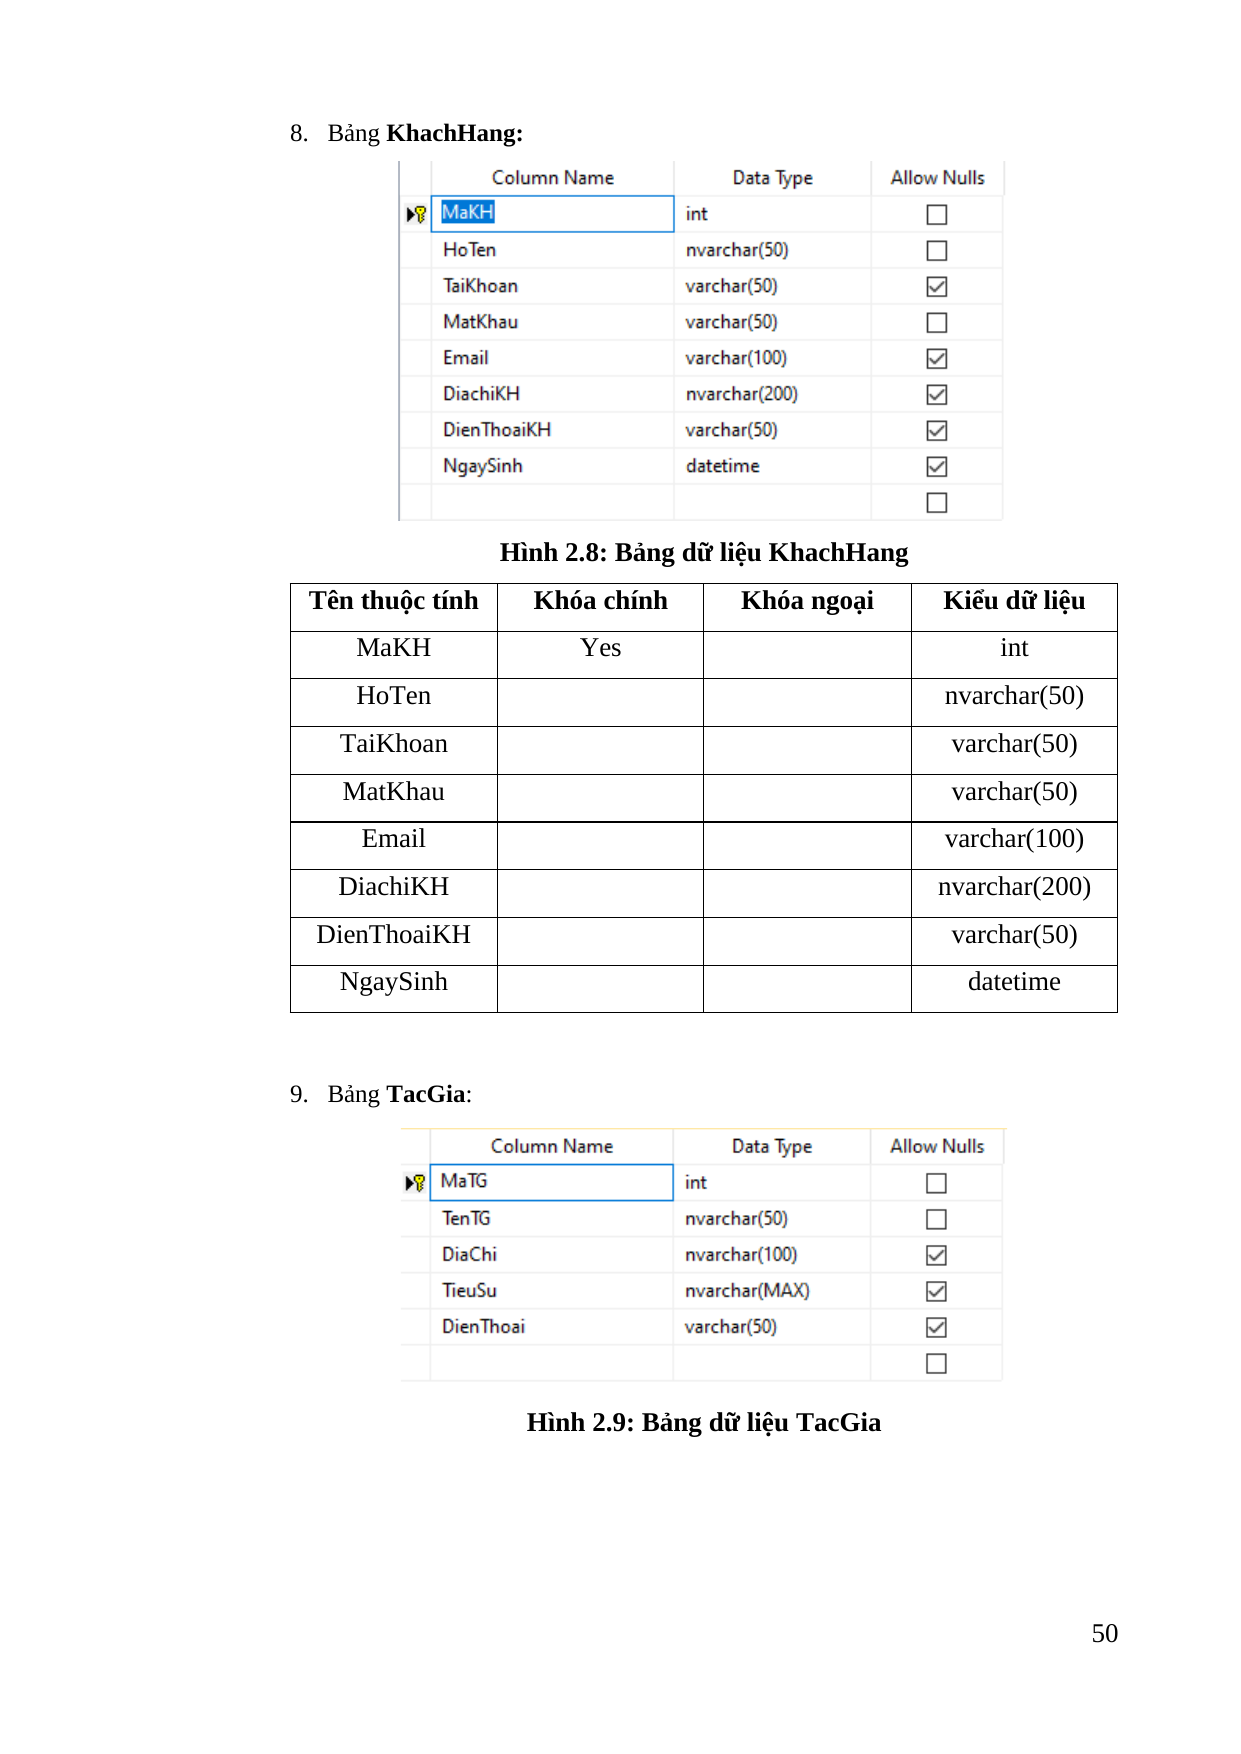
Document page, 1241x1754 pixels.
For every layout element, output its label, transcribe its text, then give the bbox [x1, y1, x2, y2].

table_cell Yes [498, 632, 703, 678]
table_cell [704, 823, 911, 869]
table_cell nvarchar(200) [912, 870, 1117, 917]
table_cell varchar(50) [912, 775, 1117, 821]
table_cell MatKhau [291, 775, 497, 821]
table_cell [704, 679, 911, 726]
table_cell [498, 870, 703, 917]
picture [398, 161, 1010, 521]
table_cell NgaySinh [291, 966, 497, 1012]
table_cell [704, 775, 911, 821]
text Hình 2.9: Bảng dữ liệu TacGia [290, 1406, 1118, 1438]
picture [400, 1128, 1008, 1385]
list Bảng TacGia: [290, 1079, 1118, 1107]
table_header Khóa chính [498, 584, 703, 631]
table_cell [704, 727, 911, 774]
table_cell [498, 823, 703, 869]
table_cell varchar(100) [912, 823, 1117, 869]
list Bảng KhachHang: [290, 118, 1118, 147]
table_cell DienThoaiKH [291, 918, 497, 964]
table_cell int [912, 632, 1117, 678]
table_header Tên thuộc tính [291, 584, 497, 631]
table_cell [704, 632, 911, 678]
table_header Kiểu dữ liệu [912, 584, 1117, 631]
table_cell datetime [912, 966, 1117, 1012]
table_cell [498, 918, 703, 964]
table_cell [498, 727, 703, 774]
table_cell HoTen [291, 679, 497, 726]
text Hình 2.8: Bảng dữ liệu KhachHang [290, 536, 1118, 567]
table_cell [704, 870, 911, 917]
table_cell [498, 775, 703, 821]
table_cell Email [291, 823, 497, 869]
table_cell varchar(50) [912, 727, 1117, 774]
table_cell nvarchar(50) [912, 679, 1117, 726]
table_cell varchar(50) [912, 918, 1117, 964]
table_header Khóa ngoại [704, 584, 911, 631]
table_cell TaiKhoan [291, 727, 497, 774]
table_cell MaKH [291, 632, 497, 678]
table_cell [704, 918, 911, 964]
table_cell [498, 679, 703, 726]
table_cell [704, 966, 911, 1012]
table_cell DiachiKH [291, 870, 497, 917]
table_cell [498, 966, 703, 1012]
